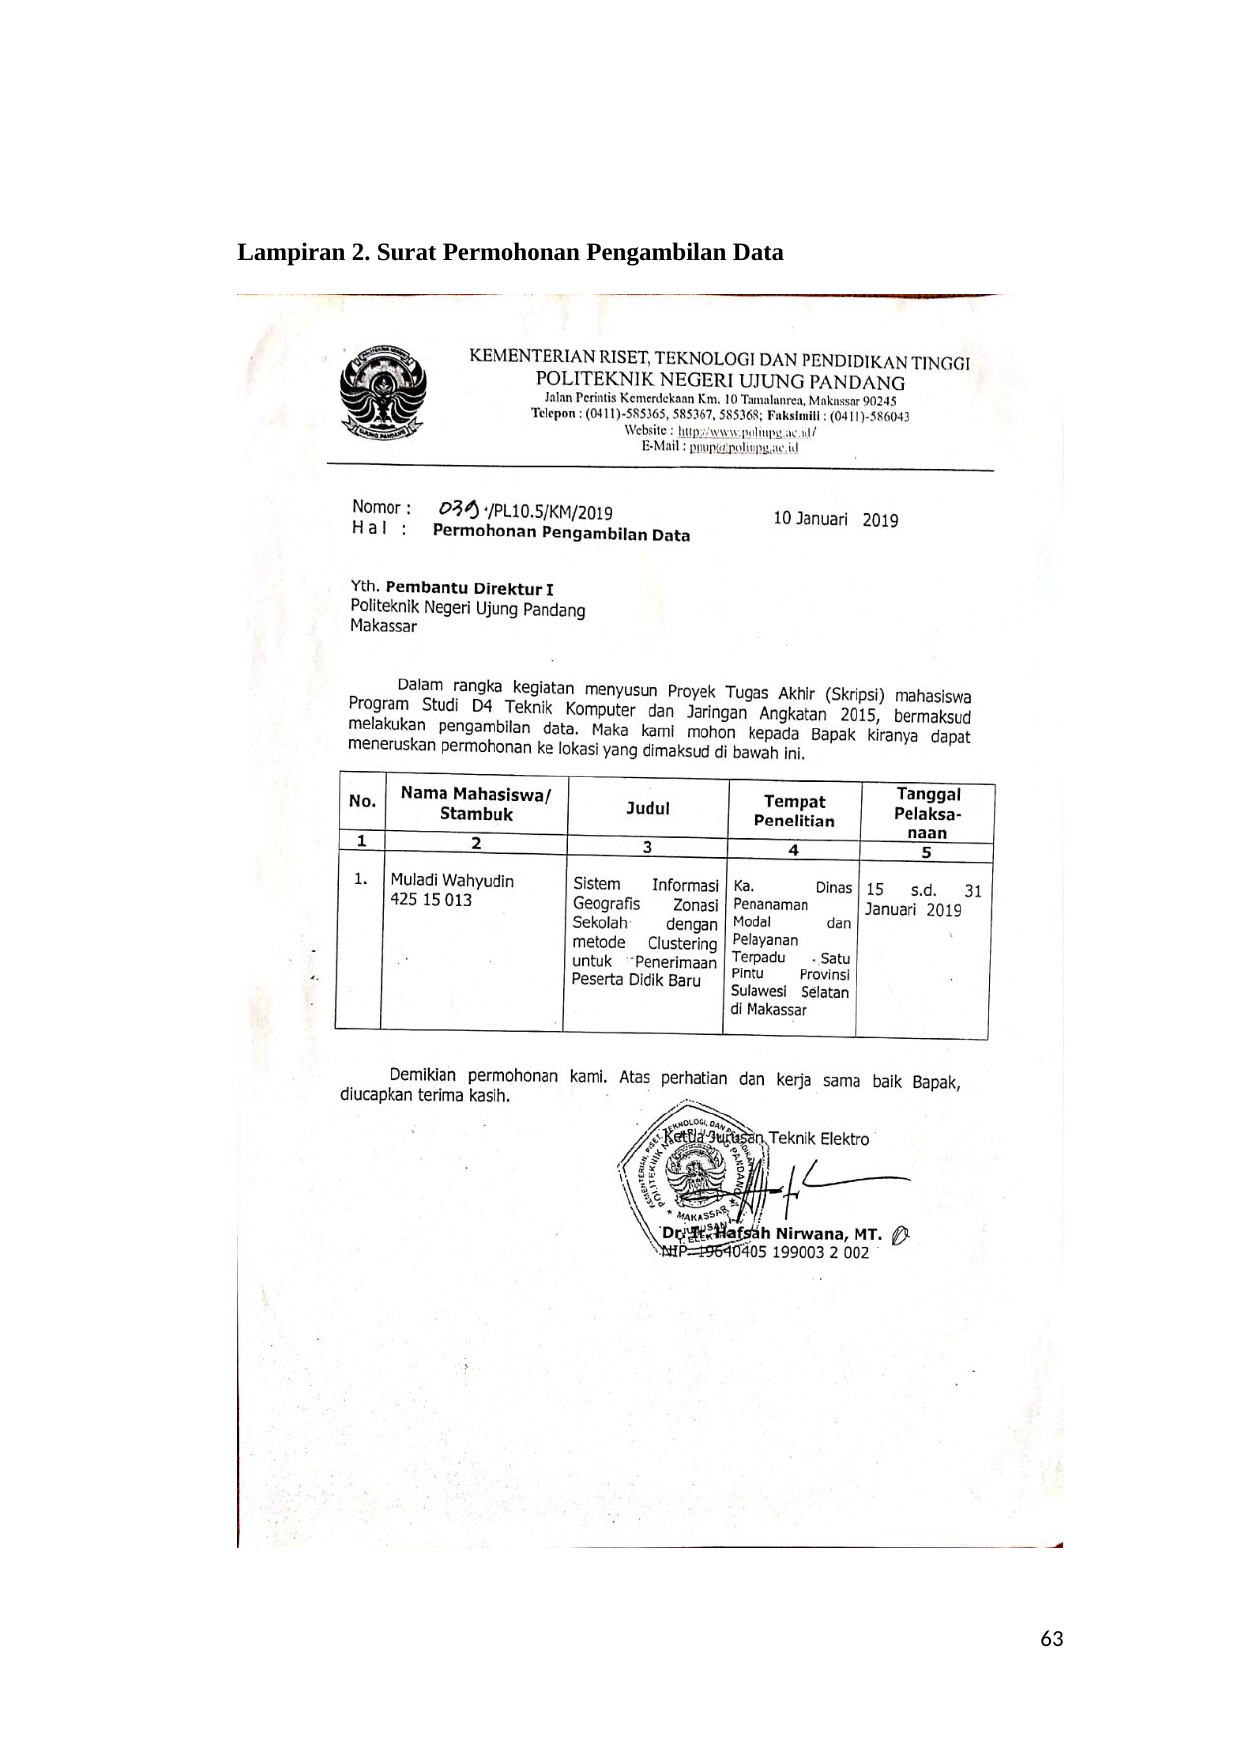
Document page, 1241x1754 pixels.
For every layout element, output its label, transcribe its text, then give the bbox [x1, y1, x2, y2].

text Lampiran 2. Surat Permohonan Pengambilan Data [237, 237, 1063, 266]
picture [237, 294, 1064, 1548]
